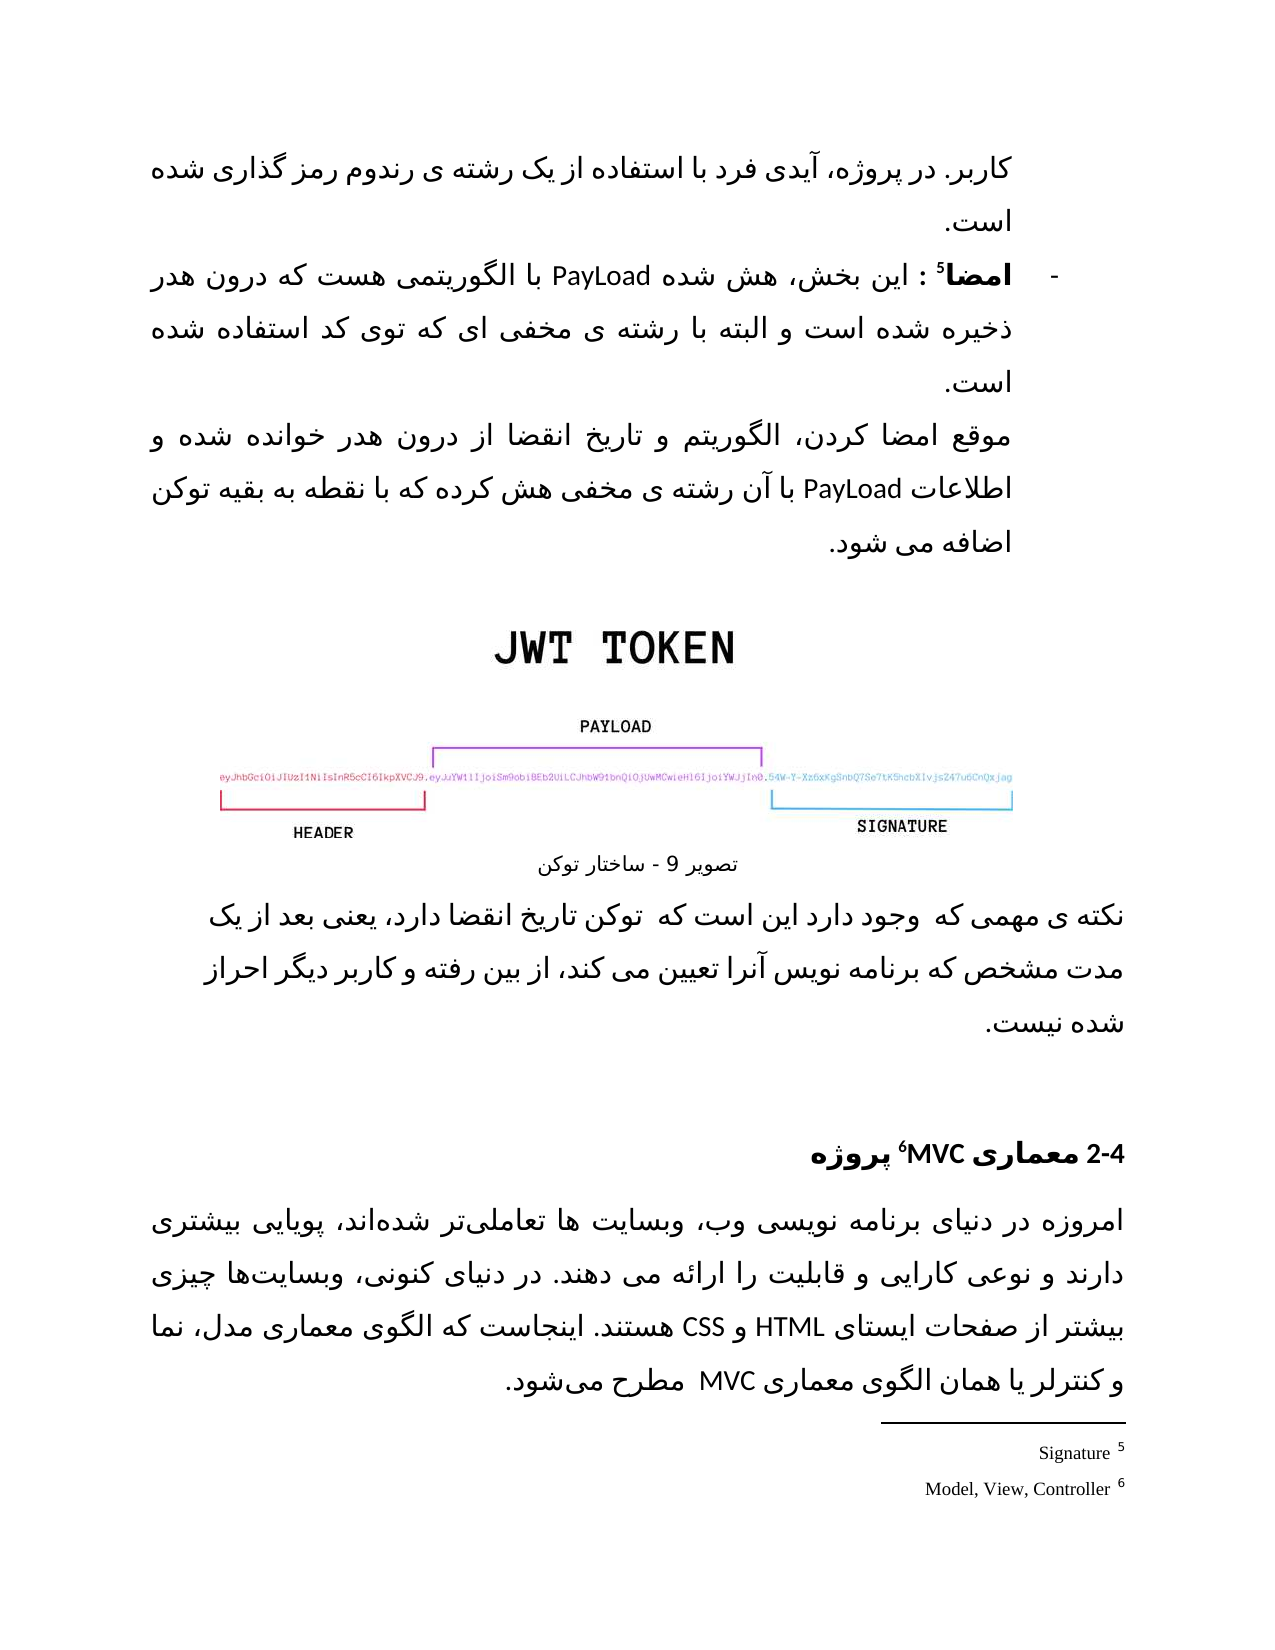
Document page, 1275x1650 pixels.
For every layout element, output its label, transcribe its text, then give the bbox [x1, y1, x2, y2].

text 2-4 معماری MVC پروژه [150, 1136, 1125, 1171]
text امروزه در دنیای برنامه نویسی وب‌، وبسایت ها تعاملی‌تر شده‌اند، پویایی بیشتری دارند و نوعی کارایی و قابلیت را ارائه می‌ دهند. در دنیای کنونی، وبسایت‌ها چیزی بیشتر از صفحات ایستای HTML و CSS هستند. اینجاست که الگوی معماری مدل، نما و کنترلر یا همان الگوی معماری MVC مطرح می‌شود. [150, 1202, 1125, 1397]
text تصویر 9 - ساختار توکن [150, 852, 1125, 876]
picture [220, 630, 1013, 838]
text نکته ی مهمی که وجود دارد این است که توکن تاریخ انقضا دارد، ‌یعنی بعد از یک مدت مشخص که برنامه نویس آنرا تعیین می کند، از بین رفته و کاربر دیگر احراز شده نیست. [150, 897, 1125, 1039]
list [150, 150, 1050, 239]
list امضا : این بخش، هش شده PayLoad با الگوریتمی هست که درون هدر ذخیره شده است و البته با رشته ی مخفی ای که توی کد استفاده شده است. [150, 257, 1050, 399]
list موقع امضا کردن، الگوریتم و تاریخ انقضا از درون هدر خوانده شده و اطلاعات PayLoad با آن رشته ی مخفی هش کرده که با نقطه به بقیه توکن اضافه می شود. [150, 417, 1012, 560]
